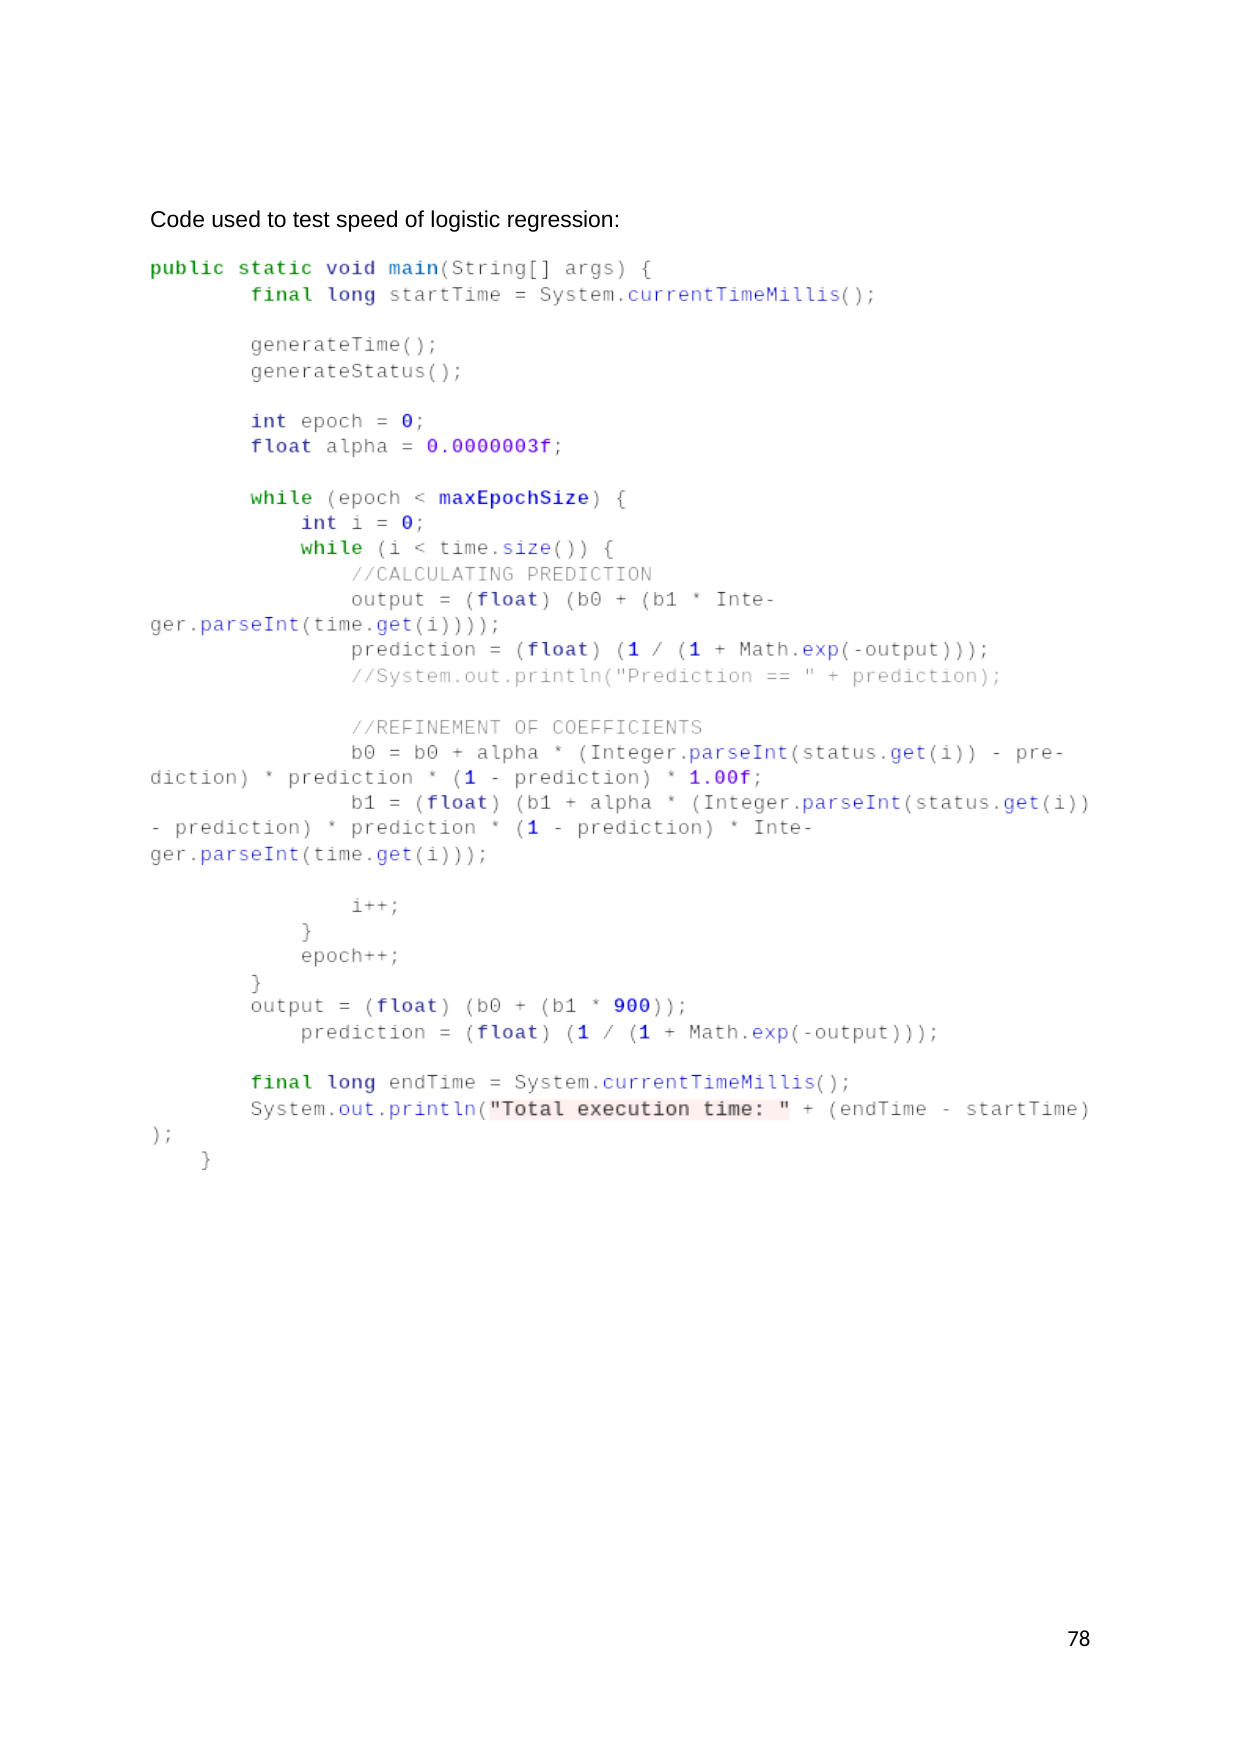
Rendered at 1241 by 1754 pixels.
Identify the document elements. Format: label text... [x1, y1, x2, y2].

text Code used to test speed of logistic regression: [150, 206, 1090, 232]
